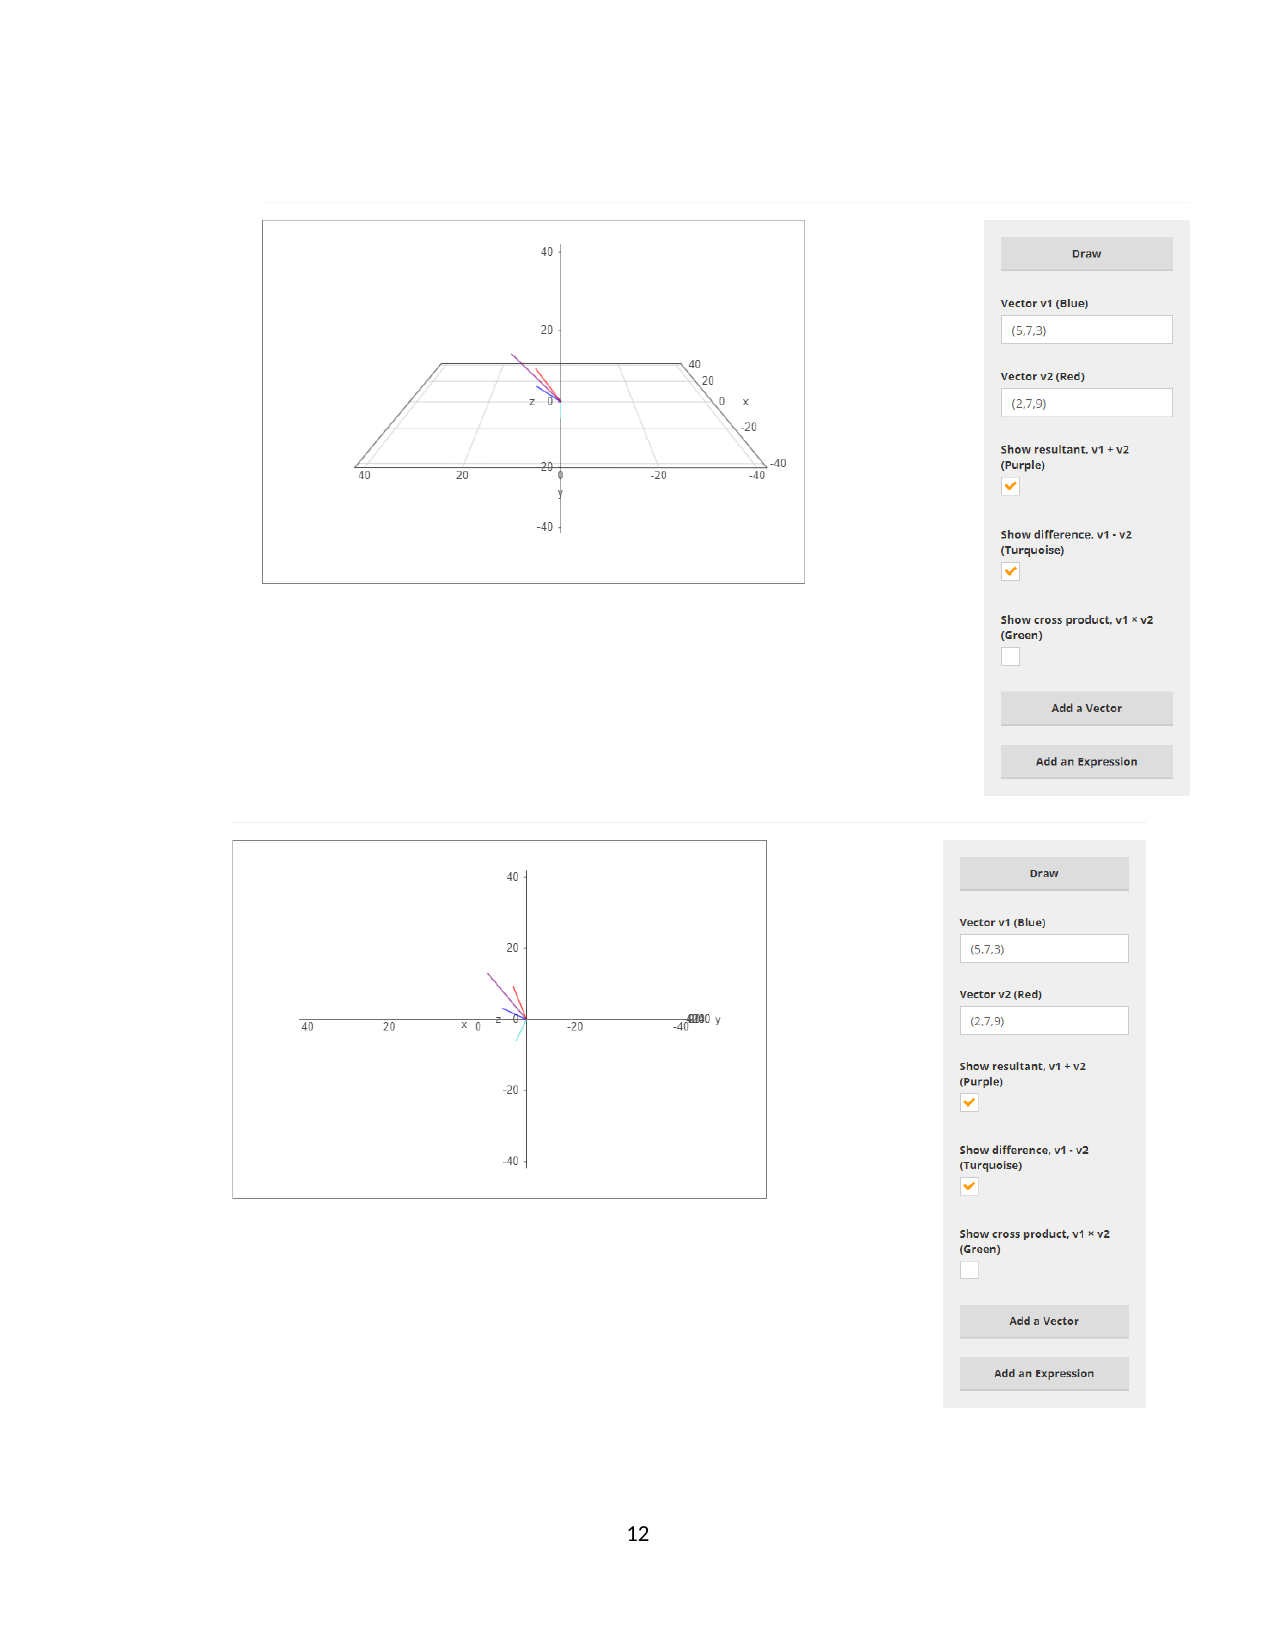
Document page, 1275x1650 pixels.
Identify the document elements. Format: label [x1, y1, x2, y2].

picture [225, 196, 1200, 808]
picture [189, 811, 1164, 1432]
